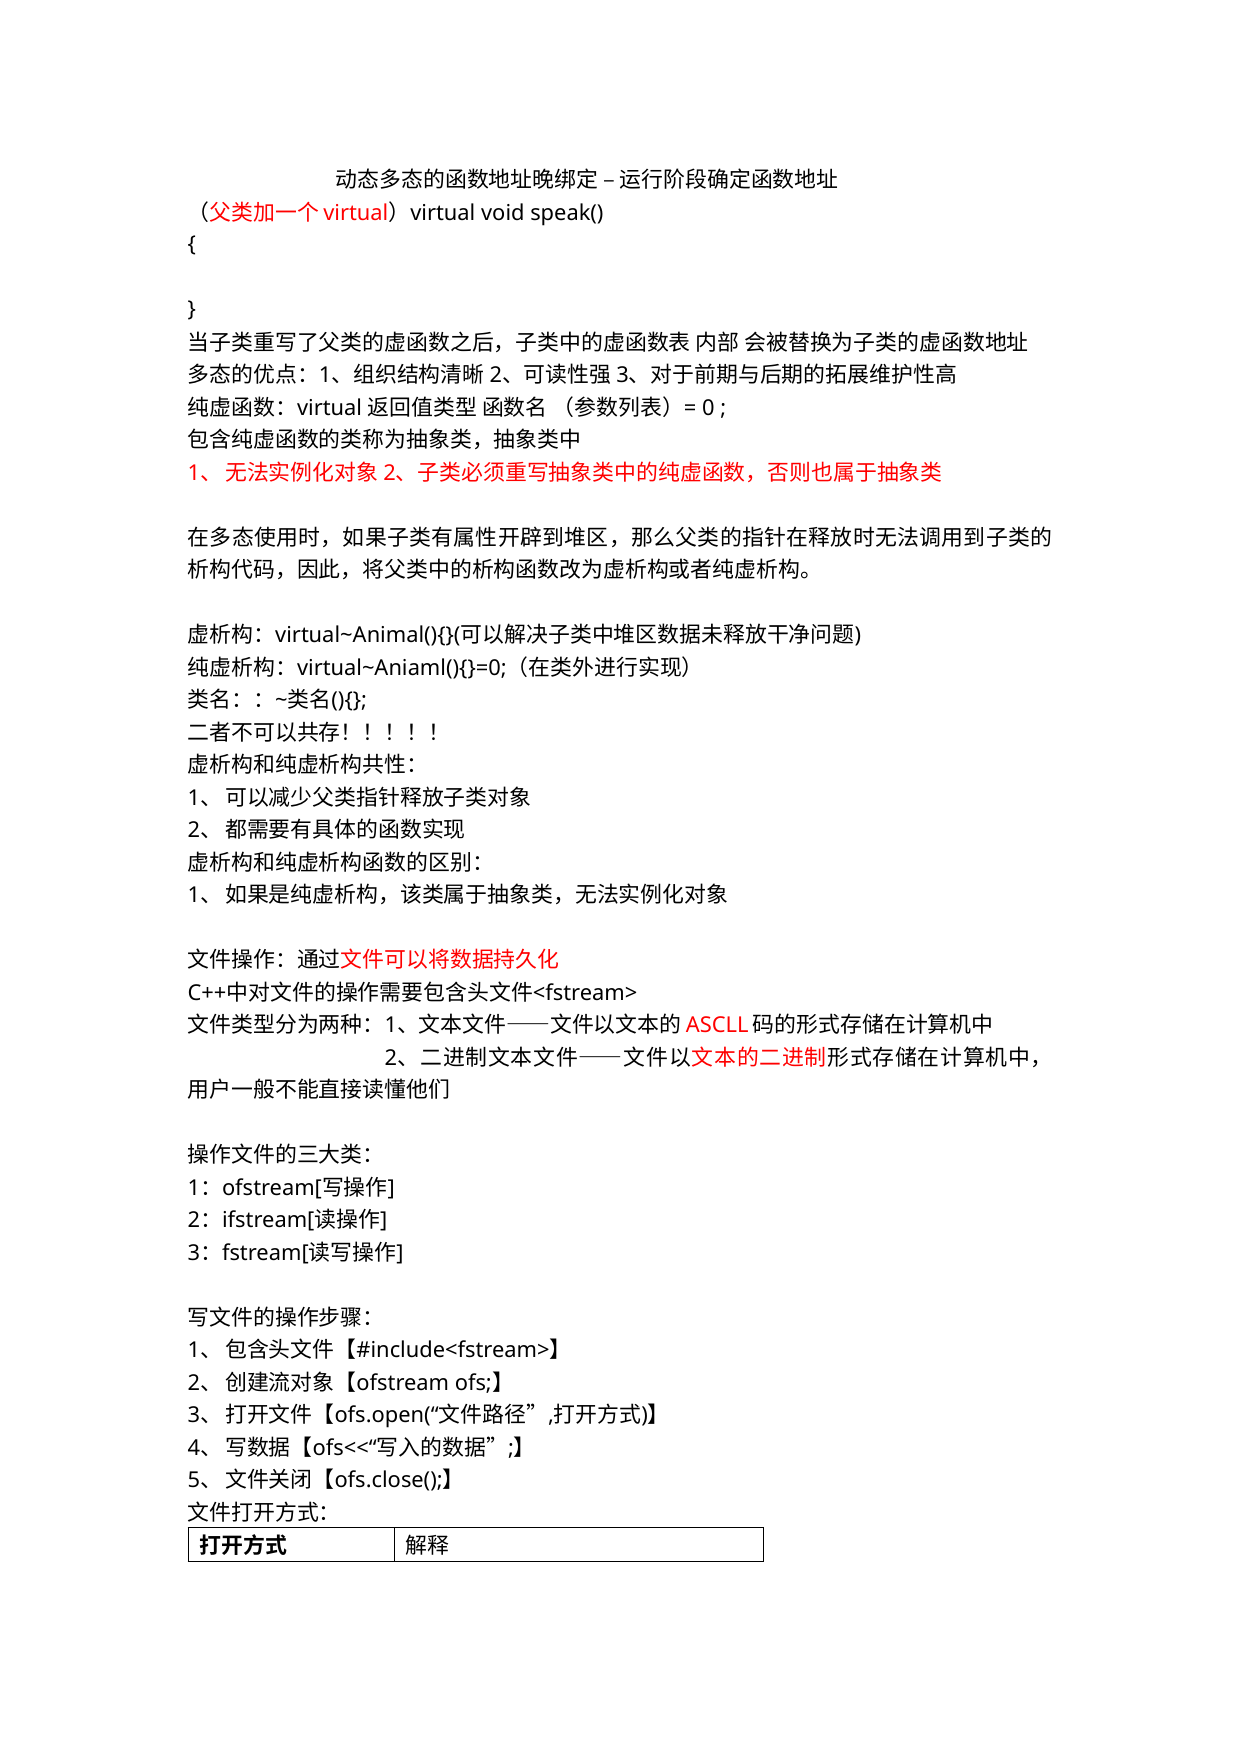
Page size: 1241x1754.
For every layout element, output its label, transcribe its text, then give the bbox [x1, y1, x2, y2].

text 文件类型分为两种：1、文本文件——文件以文本的ASCLL码的形式存储在计算机中 [187, 1007, 1053, 1039]
text 纯虚函数：virtual 返回值类型 函数名 （参数列表）= 0 ; [187, 389, 1053, 422]
text 文件打开方式： [187, 1494, 1053, 1527]
text 文件操作：通过文件可以将数据持久化 [187, 942, 1053, 974]
text } [187, 292, 1053, 324]
text 纯虚析构：virtual~Aniaml(){}=0;（在类外进行实现） [187, 649, 1053, 682]
text 写文件的操作步骤： [187, 1299, 1053, 1332]
text { [187, 227, 1053, 259]
list 创建流对象【ofstream ofs;】 [187, 1364, 1053, 1397]
list 无法实例化对象 2、子类必须重写抽象类中的纯虚函数，否则也属于抽象类 [187, 454, 1053, 487]
text 2、二进制文本文件——文件以文本的二进制形式存储在计算机中，用户一般不能直接读懂他们 [187, 1039, 1053, 1104]
text 类名：：~类名(){}; [187, 682, 1053, 714]
list 如果是纯虚析构，该类属于抽象类，无法实例化对象 [187, 877, 1053, 909]
list 写数据【ofs<<“写入的数据”;】 [187, 1429, 1053, 1462]
text 2：ifstream[读操作] [187, 1202, 1053, 1234]
list 可以减少父类指针释放子类对象 [187, 779, 1053, 812]
list 都需要有具体的函数实现 [187, 812, 1053, 844]
list 打开文件【ofs.open(“文件路径”,打开方式)】 [187, 1397, 1053, 1429]
text 多态的优点：1、组织结构清晰 2、可读性强 3、对于前期与后期的拓展维护性高 [187, 357, 1053, 389]
text 虚析构和纯虚析构共性： [187, 747, 1053, 779]
text 3：fstream[读写操作] [187, 1234, 1053, 1267]
list 包含头文件【#include<fstream>】 [187, 1332, 1053, 1364]
text 包含纯虚函数的类称为抽象类，抽象类中 [187, 422, 1053, 454]
list 文件关闭【ofs.close();】 [187, 1462, 1053, 1494]
text （父类加一个virtual）virtual void speak() [187, 194, 1053, 227]
text 1：ofstream[写操作] [187, 1169, 1053, 1202]
text 二者不可以共存！！！！！ [187, 714, 1053, 747]
text 当子类重写了父类的虚函数之后，子类中的虚函数表 内部 会被替换为子类的虚函数地址 [187, 324, 1053, 357]
text 虚析构和纯虚析构函数的区别： [187, 844, 1053, 877]
text 操作文件的三大类： [187, 1137, 1053, 1169]
text C++中对文件的操作需要包含头文件<fstream> [187, 974, 1053, 1007]
table_header 打开方式 [189, 1528, 394, 1561]
table_header 解释 [395, 1528, 763, 1561]
text 动态多态的函数地址晚绑定 – 运行阶段确定函数地址 [187, 162, 1053, 194]
text 虚析构：virtual~Animal(){}(可以解决子类中堆区数据未释放干净问题) [187, 617, 1053, 649]
text 在多态使用时，如果子类有属性开辟到堆区，那么父类的指针在释放时无法调用到子类的析构代码，因此，将父类中的析构函数改为虚析构或者纯虚析构。 [187, 519, 1053, 584]
